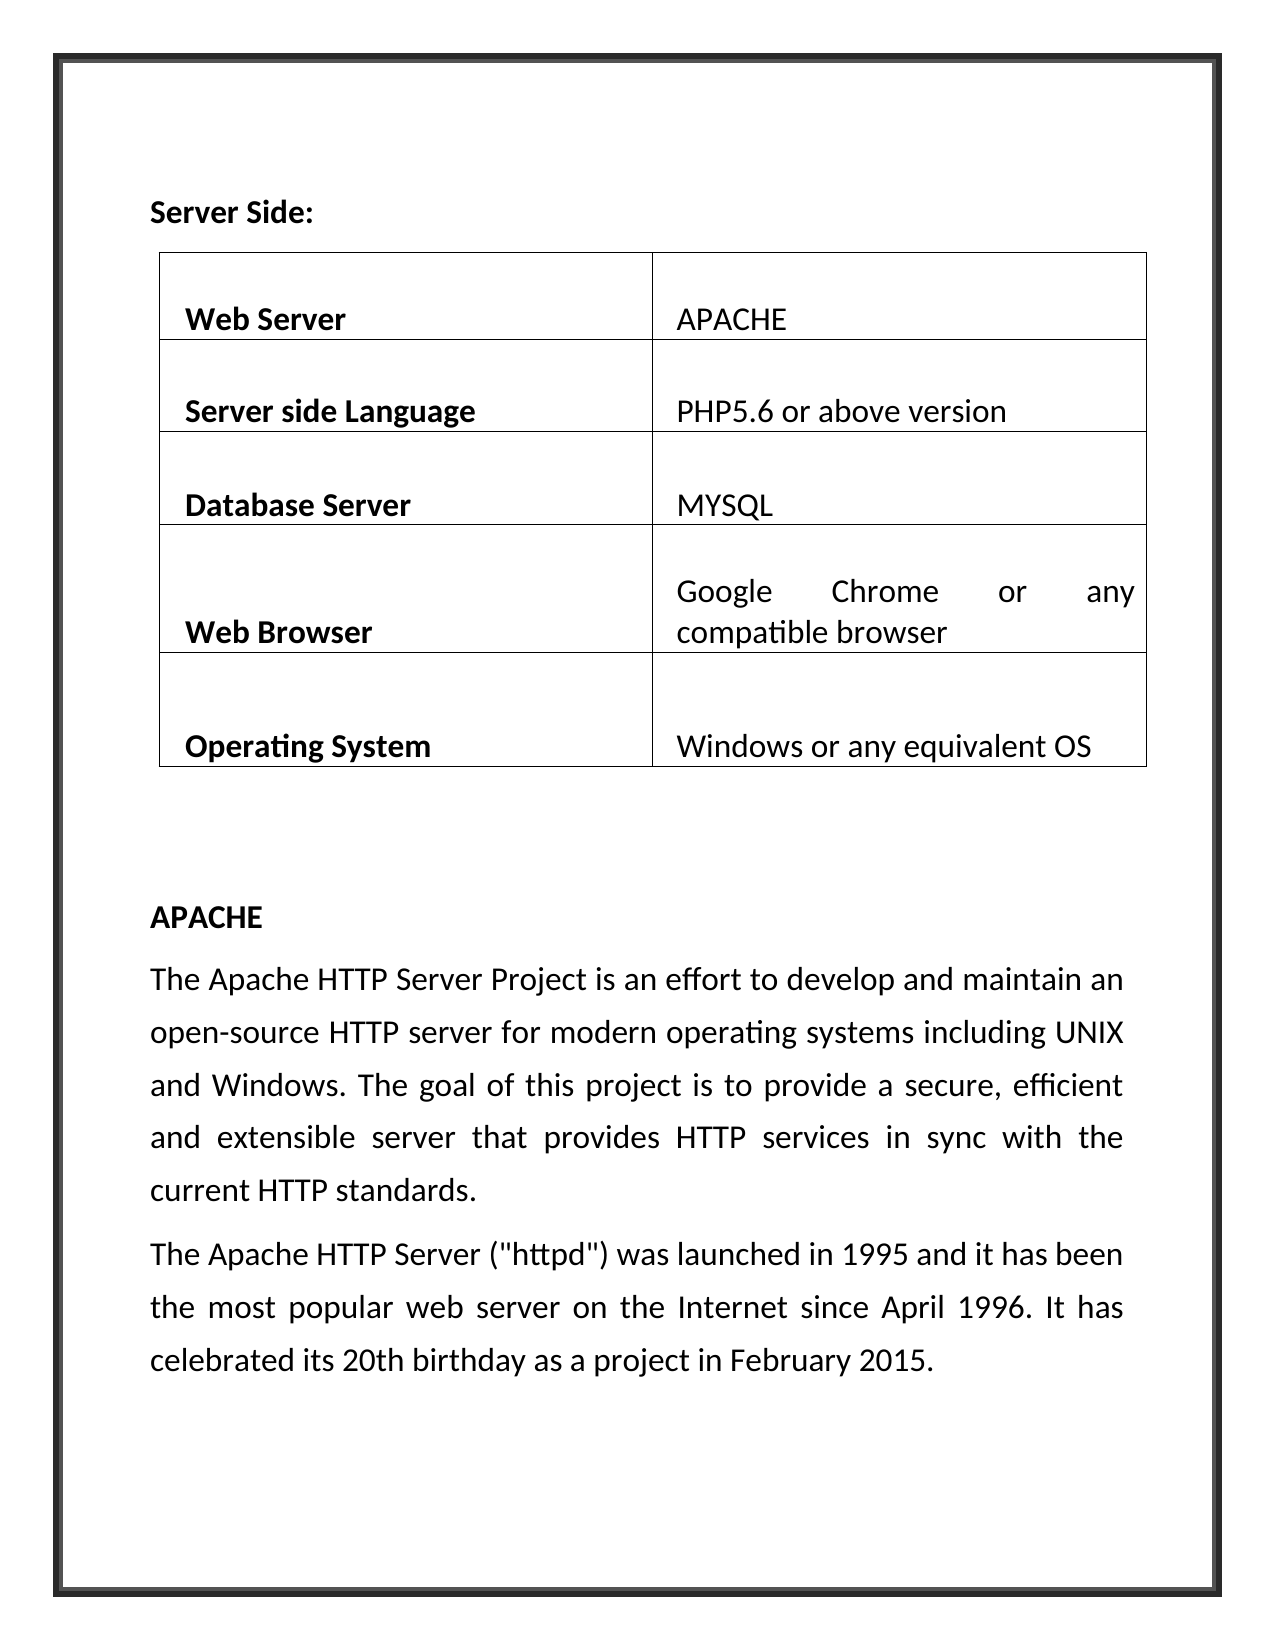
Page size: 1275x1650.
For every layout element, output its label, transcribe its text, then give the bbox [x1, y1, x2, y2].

text APACHE [150, 896, 1125, 937]
table_cell Database Server [160, 432, 652, 524]
table_cell Google Chrome or any compatible browser [653, 525, 1146, 652]
table_cell Operating System [160, 653, 652, 766]
table_header Web Server [160, 253, 652, 339]
text The Apache HTTP Server ("httpd") was launched in 1995 and it has been the most popular web server on the Internet since April 1996. It has celebrated its 20th birthday as a project in February 2015. [150, 1233, 1125, 1379]
table_cell Windows or any equivalent OS [653, 653, 1146, 766]
table_header APACHE [653, 253, 1146, 339]
table_cell Server side Language [160, 340, 652, 431]
text Server Side: [150, 191, 1125, 231]
table_cell Web Browser [160, 525, 652, 652]
text The Apache HTTP Server Project is an effort to develop and maintain an open-source HTTP server for modern operating systems including UNIX and Windows. The goal of this project is to provide a secure, efficient and extensible server that provides HTTP services in sync with the current HTTP standards. [150, 958, 1125, 1210]
table_cell PHP5.6 or above version [653, 340, 1146, 431]
table_cell MYSQL [653, 432, 1146, 524]
